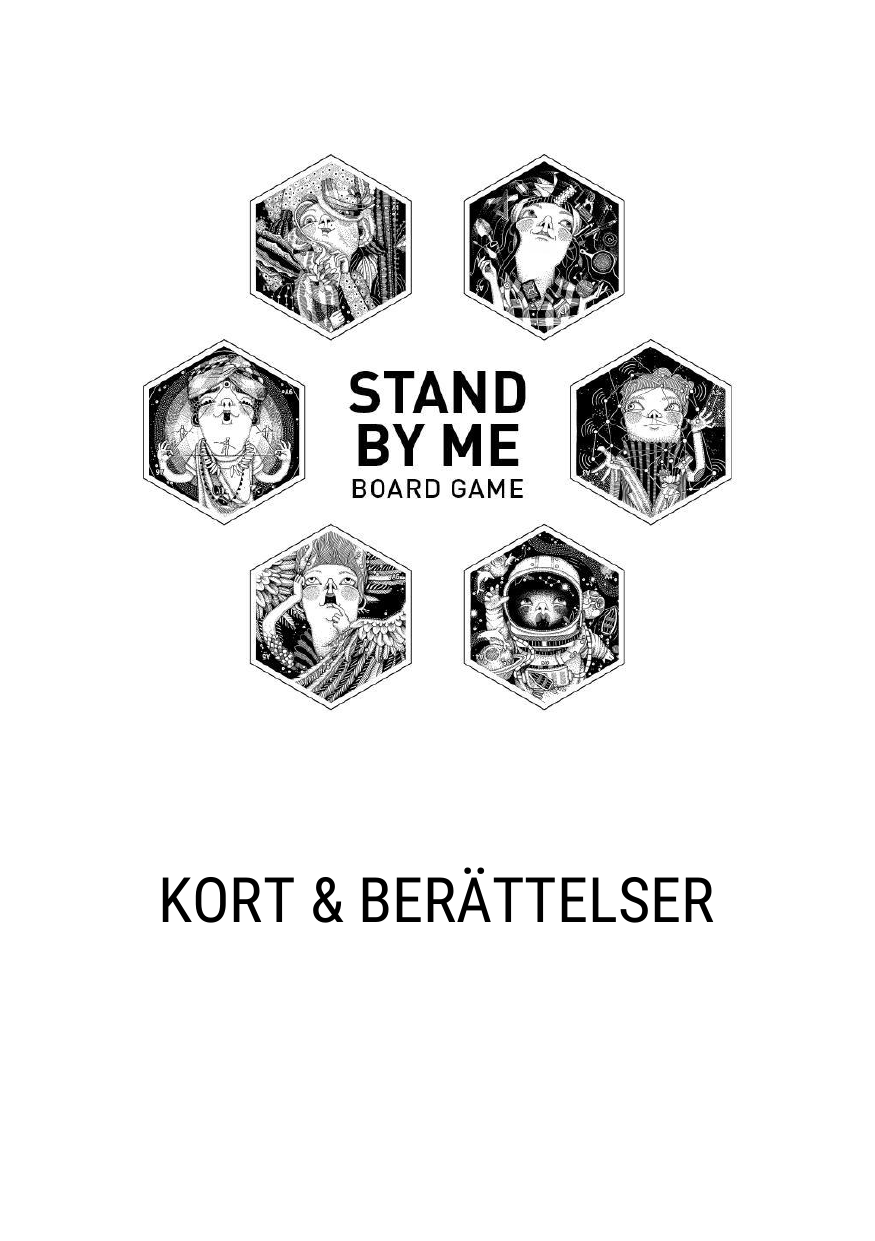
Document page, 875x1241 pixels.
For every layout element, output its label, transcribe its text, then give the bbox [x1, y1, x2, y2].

title KORT & BERÄTTELSER [59, 865, 814, 938]
picture [59, 144, 814, 729]
